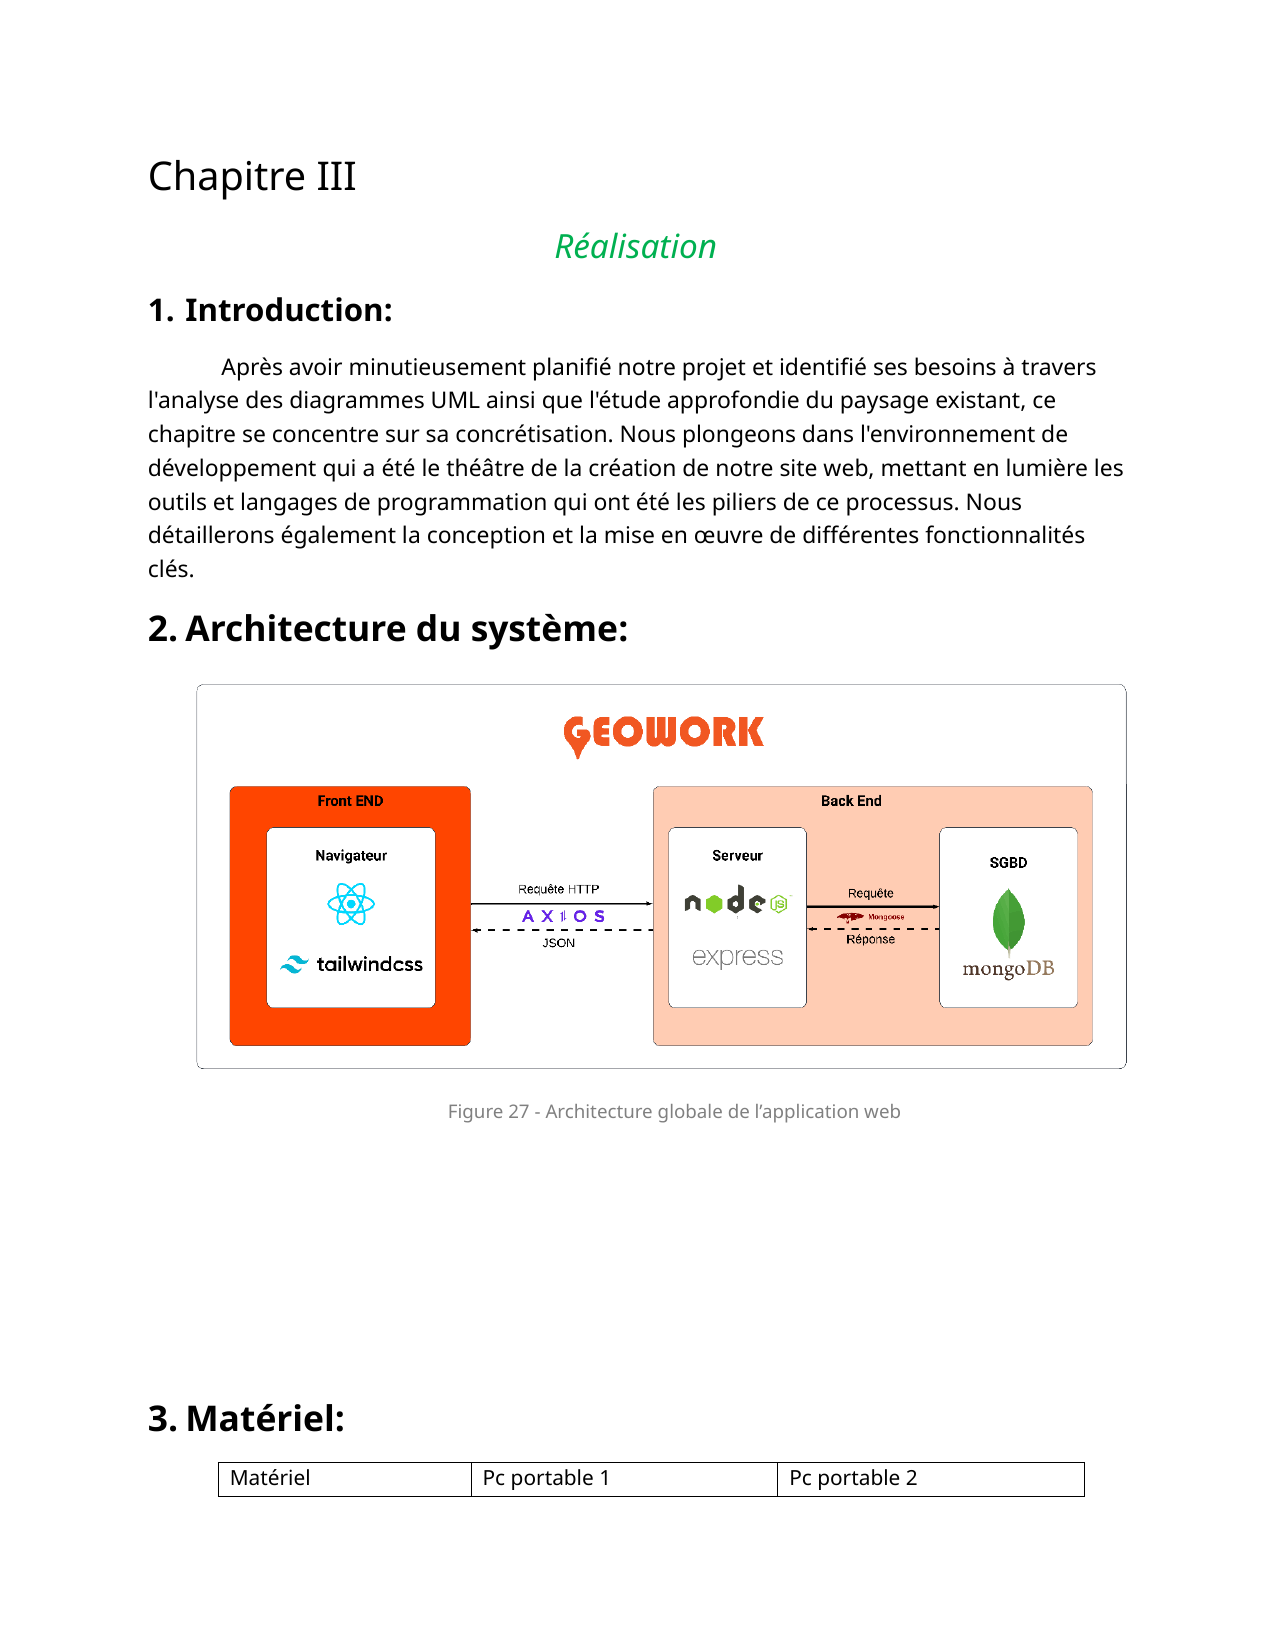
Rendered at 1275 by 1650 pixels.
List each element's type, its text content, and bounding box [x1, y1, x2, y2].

picture [185, 672, 1137, 1080]
text Architecture du système: [148, 604, 1127, 652]
text Après avoir minutieusement planifié notre projet et identifié ses besoins à travers l'analyse des diagrammes UML ainsi que l'étude approfondie du paysage existant, ce chapitre se concentre sur sa concrétisation. Nous plongeons dans l'environnement de développement qui a été le théâtre de la création de notre site web, mettant en lumière les outils et langages de programmation qui ont été les piliers de ce processus. Nous détaillerons également la conception et la mise en œuvre de différentes fonctionnalités clés. [148, 351, 1127, 584]
text Réalisation [148, 222, 1127, 268]
table_header Pc portable 2 [778, 1463, 1084, 1496]
table_header Pc portable 1 [472, 1463, 777, 1496]
text Chapitre III [148, 148, 1127, 202]
list Introduction: [148, 288, 1127, 331]
text Matériel: [148, 1393, 1127, 1441]
table_header Matériel [219, 1463, 471, 1496]
